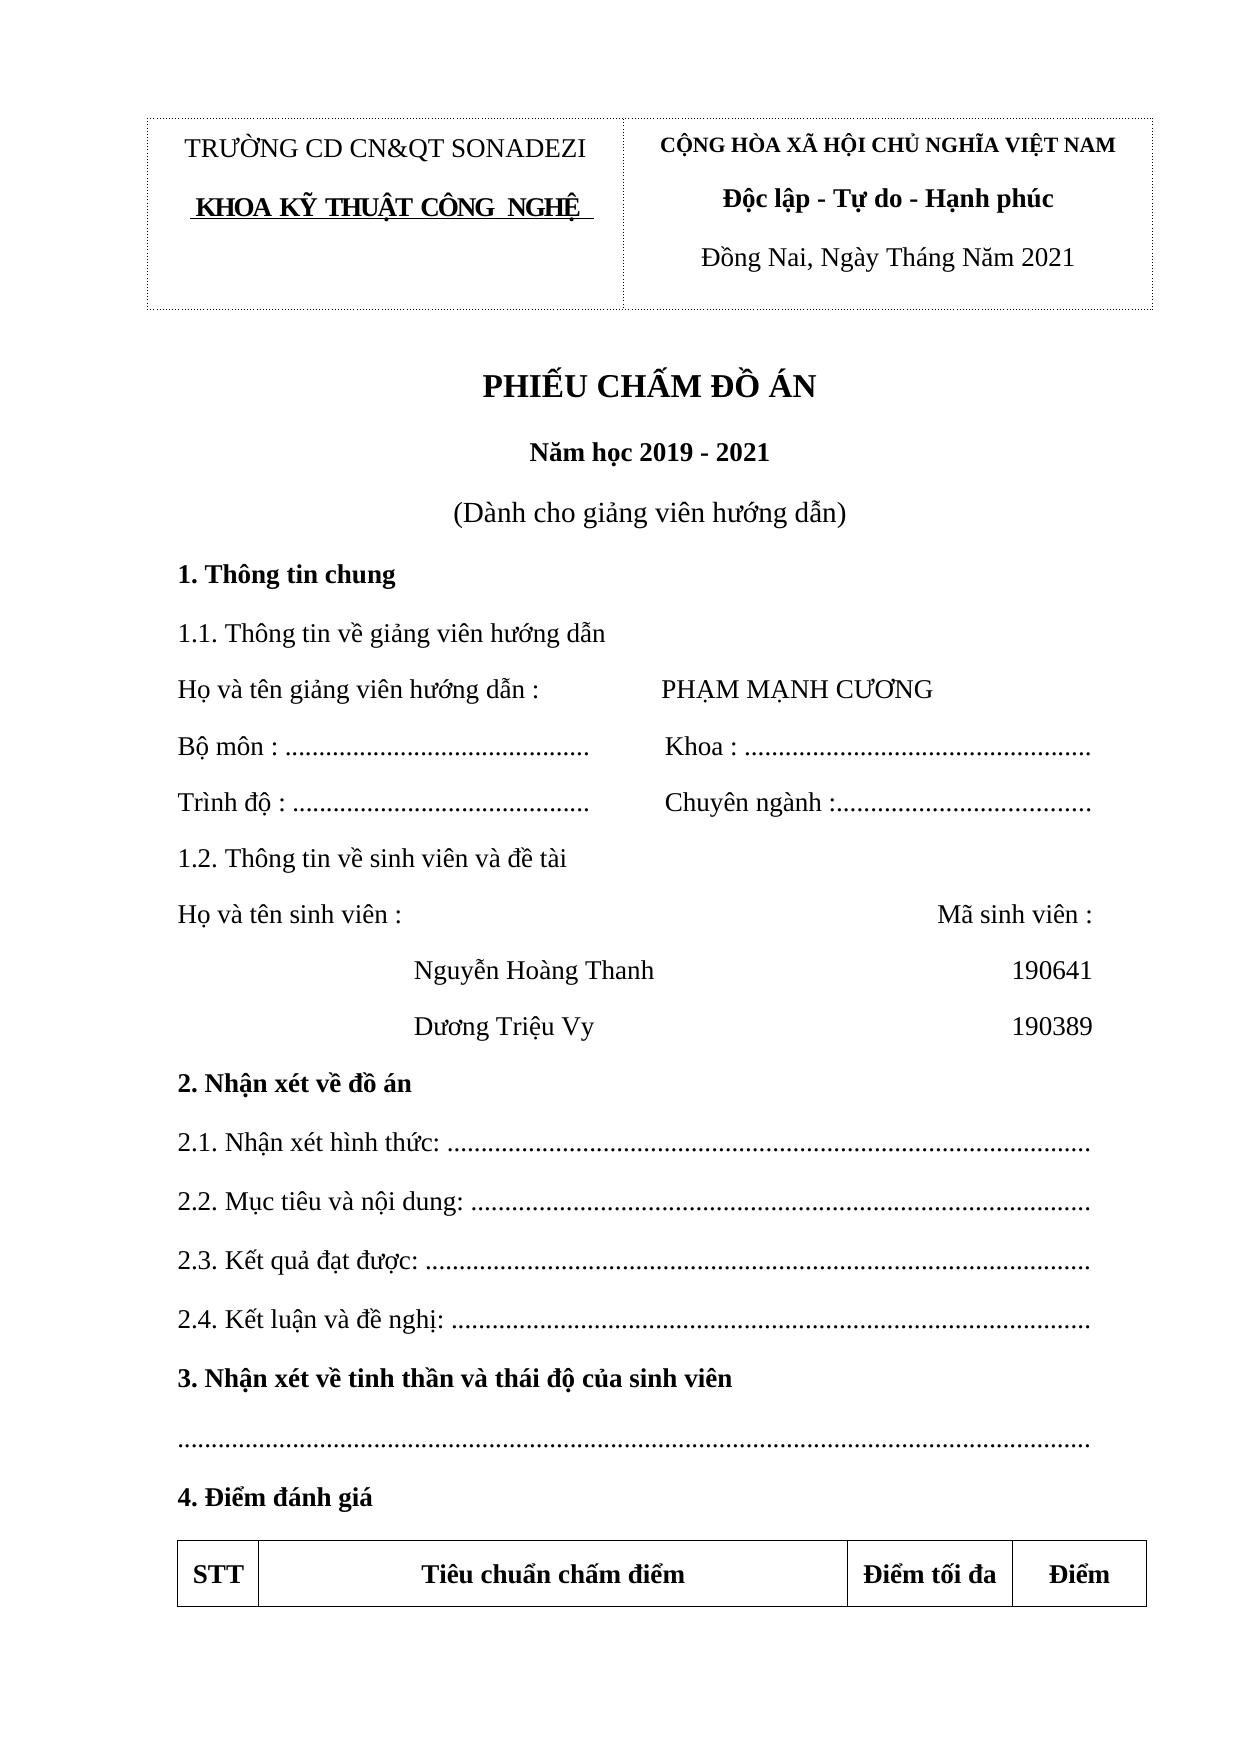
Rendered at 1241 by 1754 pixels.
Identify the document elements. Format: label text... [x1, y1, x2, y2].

text Trình độ : Chuyên ngành : [177, 786, 1122, 817]
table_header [259, 1541, 847, 1606]
text 2.1. Nhận xét hình thức: [177, 1126, 1122, 1157]
table_header CỘNG HÒA XÃ HỘI CHỦ NGHĨA VIỆT NAM Độc lập - Tự do - Hạnh phúc Đồng Nai, Ngày Tháng Năm 2021 [623, 118, 1153, 309]
table_header TRƯỜNG CD CN&QT SONADEZI KHOA KỸ THUẬT CÔNG NGHỆ [148, 118, 623, 309]
text Dương Triệu Vy 190389 [177, 1011, 1122, 1042]
text 2.3. Kết quả đạt được: [177, 1244, 1122, 1275]
text Năm học 2019 - 2021 [177, 436, 1122, 467]
text Họ và tên giảng viên hướng dẫn : PHẠM MẠNH CƯƠNG [177, 674, 1122, 705]
table_header Điểm GVHD [1013, 1541, 1146, 1606]
text 1.1. Thông tin về giảng viên hướng dẫn [177, 617, 1122, 649]
list Thông tin chung [177, 558, 1122, 589]
text 2.4. Kết luận và đề nghị: [177, 1303, 1122, 1334]
text PHIẾU CHẤM ĐỒ ÁN [177, 366, 1122, 405]
text Bộ môn : Khoa : [177, 730, 1122, 761]
text (Dành cho giảng viên hướng dẫn) [177, 496, 1122, 529]
table_header Điểm tối đa [848, 1541, 1012, 1606]
text Nguyễn Hoàng Thanh 190641 [177, 954, 1122, 986]
text 2.2. Mục tiêu và nội dung: [177, 1185, 1122, 1216]
text Họ và tên sinh viên : Mã sinh viên : [177, 898, 1122, 929]
list Điểm đánh giá [177, 1481, 1122, 1512]
text 1.2. Thông tin về sinh viên và đề tài [177, 842, 1122, 873]
list Nhận xét về tinh thần và thái độ của sinh viên [177, 1362, 1122, 1394]
list Nhận xét về đồ án [177, 1067, 1122, 1098]
table_header STT [178, 1541, 258, 1606]
